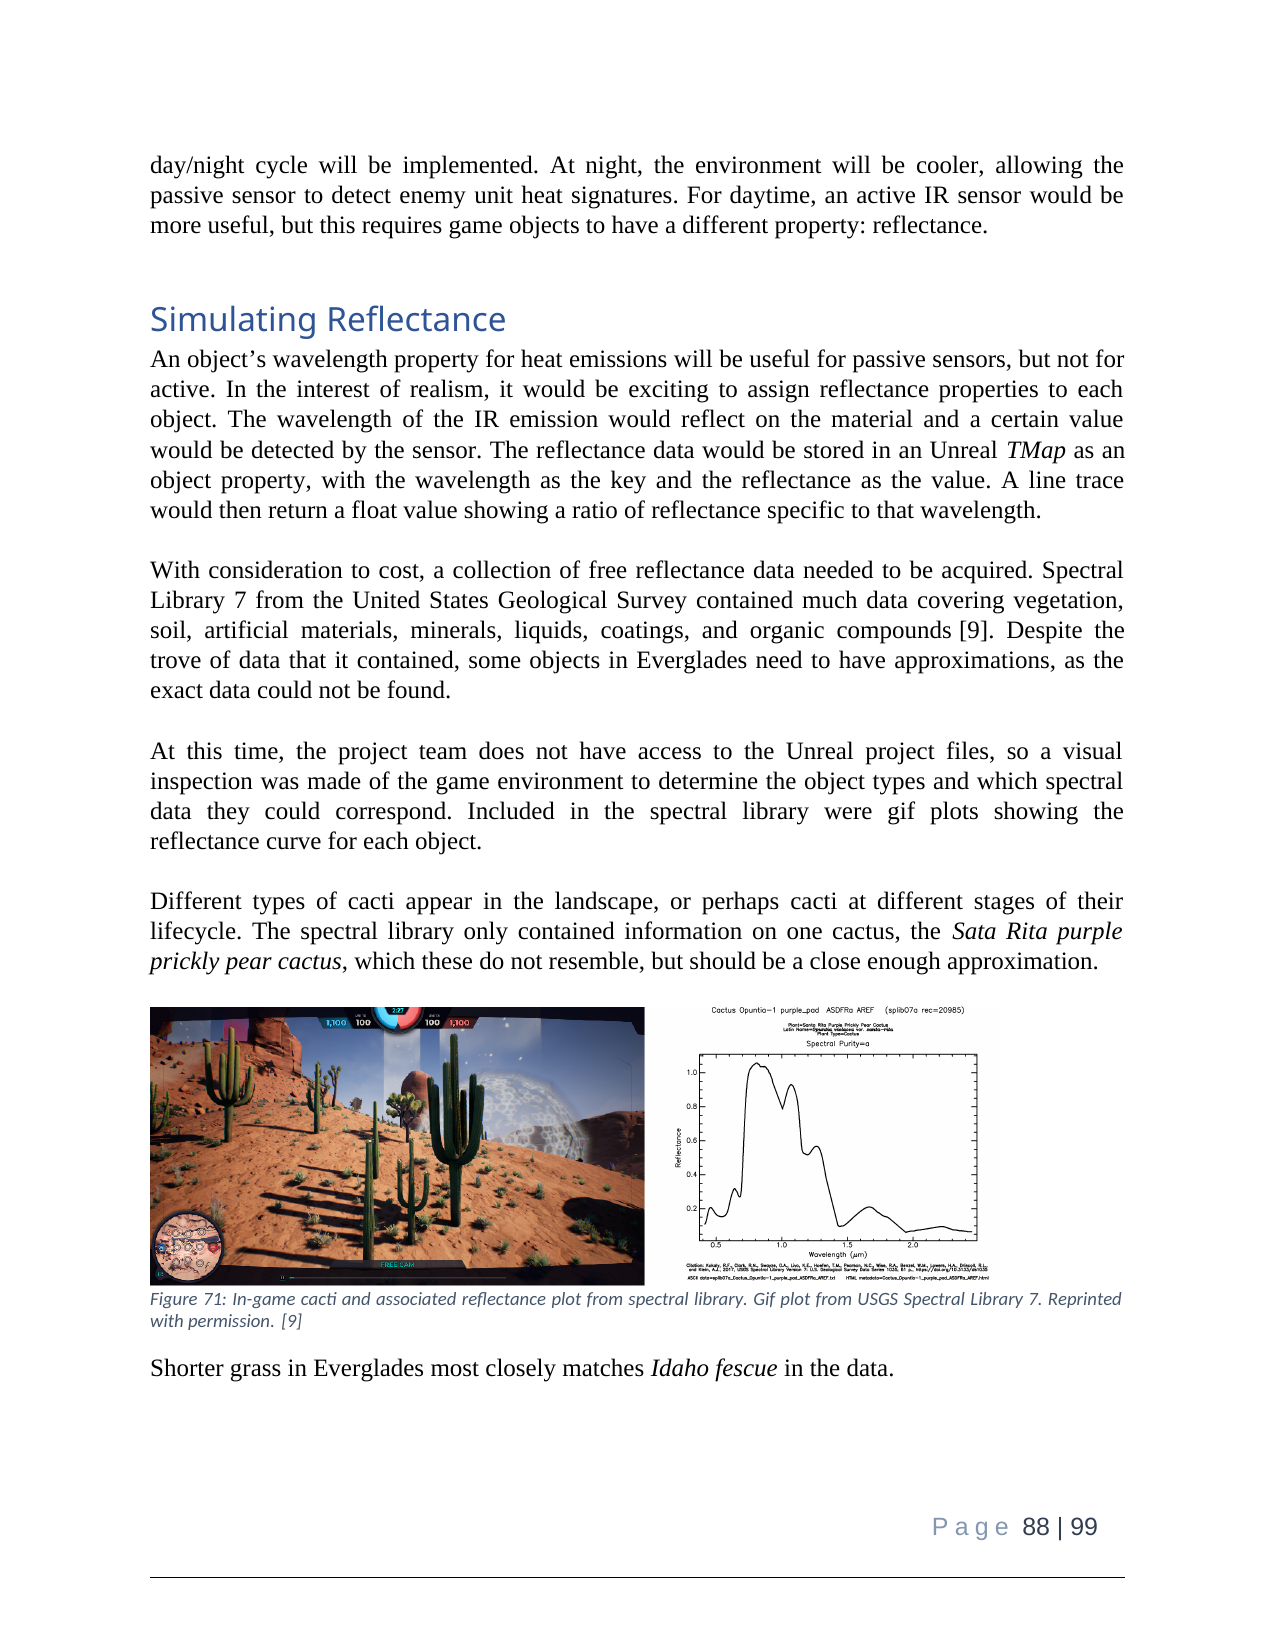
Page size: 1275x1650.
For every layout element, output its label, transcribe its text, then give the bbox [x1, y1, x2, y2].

text An object’s wavelength property for heat emissions will be useful for passive sensors, but not for active. In the interest of realism, it would be exciting to assign reflectance properties to each object. The wavelength of the IR emission would reflect on the material and a certain value would be detected by the sensor. The reflectance data would be stored in an Unreal TMap as an object property, with the wavelength as the key and the reflectance as the value. A line trace would then return a float value showing a ratio of reflectance specific to that wavelength. [150, 344, 1125, 524]
text With consideration to cost, a collection of free reflectance data needed to be acquired. Spectral Library 7 from the United States Geological Survey contained much data covering vegetation, soil, artificial materials, minerals, liquids, coatings, and organic compounds [9]. Despite the trove of data that it contained, some objects in Everglades need to have approximations, as the exact data could not be found. [150, 555, 1125, 704]
subtitle Simulating Reflectance [150, 295, 1125, 341]
text Shorter grass in Everglades most closely matches Idaho fescue in the data. [150, 1353, 1125, 1382]
picture [150, 1006, 1001, 1286]
text At this time, the project team does not have access to the Unreal project files, so a visual inspection was made of the game environment to determine the object types and which spectral data they could correspond. Included in the spectral library were gif plots showing the reflectance curve for each object. [150, 736, 1125, 855]
text day/night cycle will be implemented. At night, the environment will be cooler, allowing the passive sensor to detect enemy unit heat signatures. For daytime, an active IR sensor would be more useful, but this requires game objects to have a different property: reflectance. [150, 150, 1125, 239]
text Different types of cacti appear in the landscape, or perhaps cacti at different stages of their lifecycle. The spectral library only contained information on one cactus, the Sata Rita purple prickly pear cactus, which these do not resemble, but should be a close enough approximation. [150, 886, 1125, 975]
text Figure 71: In-game cacti and associated reflectance plot from spectral library. Gif plot from USGS Spectral Library 7. Reprinted with permission. [9] [150, 1287, 1125, 1332]
